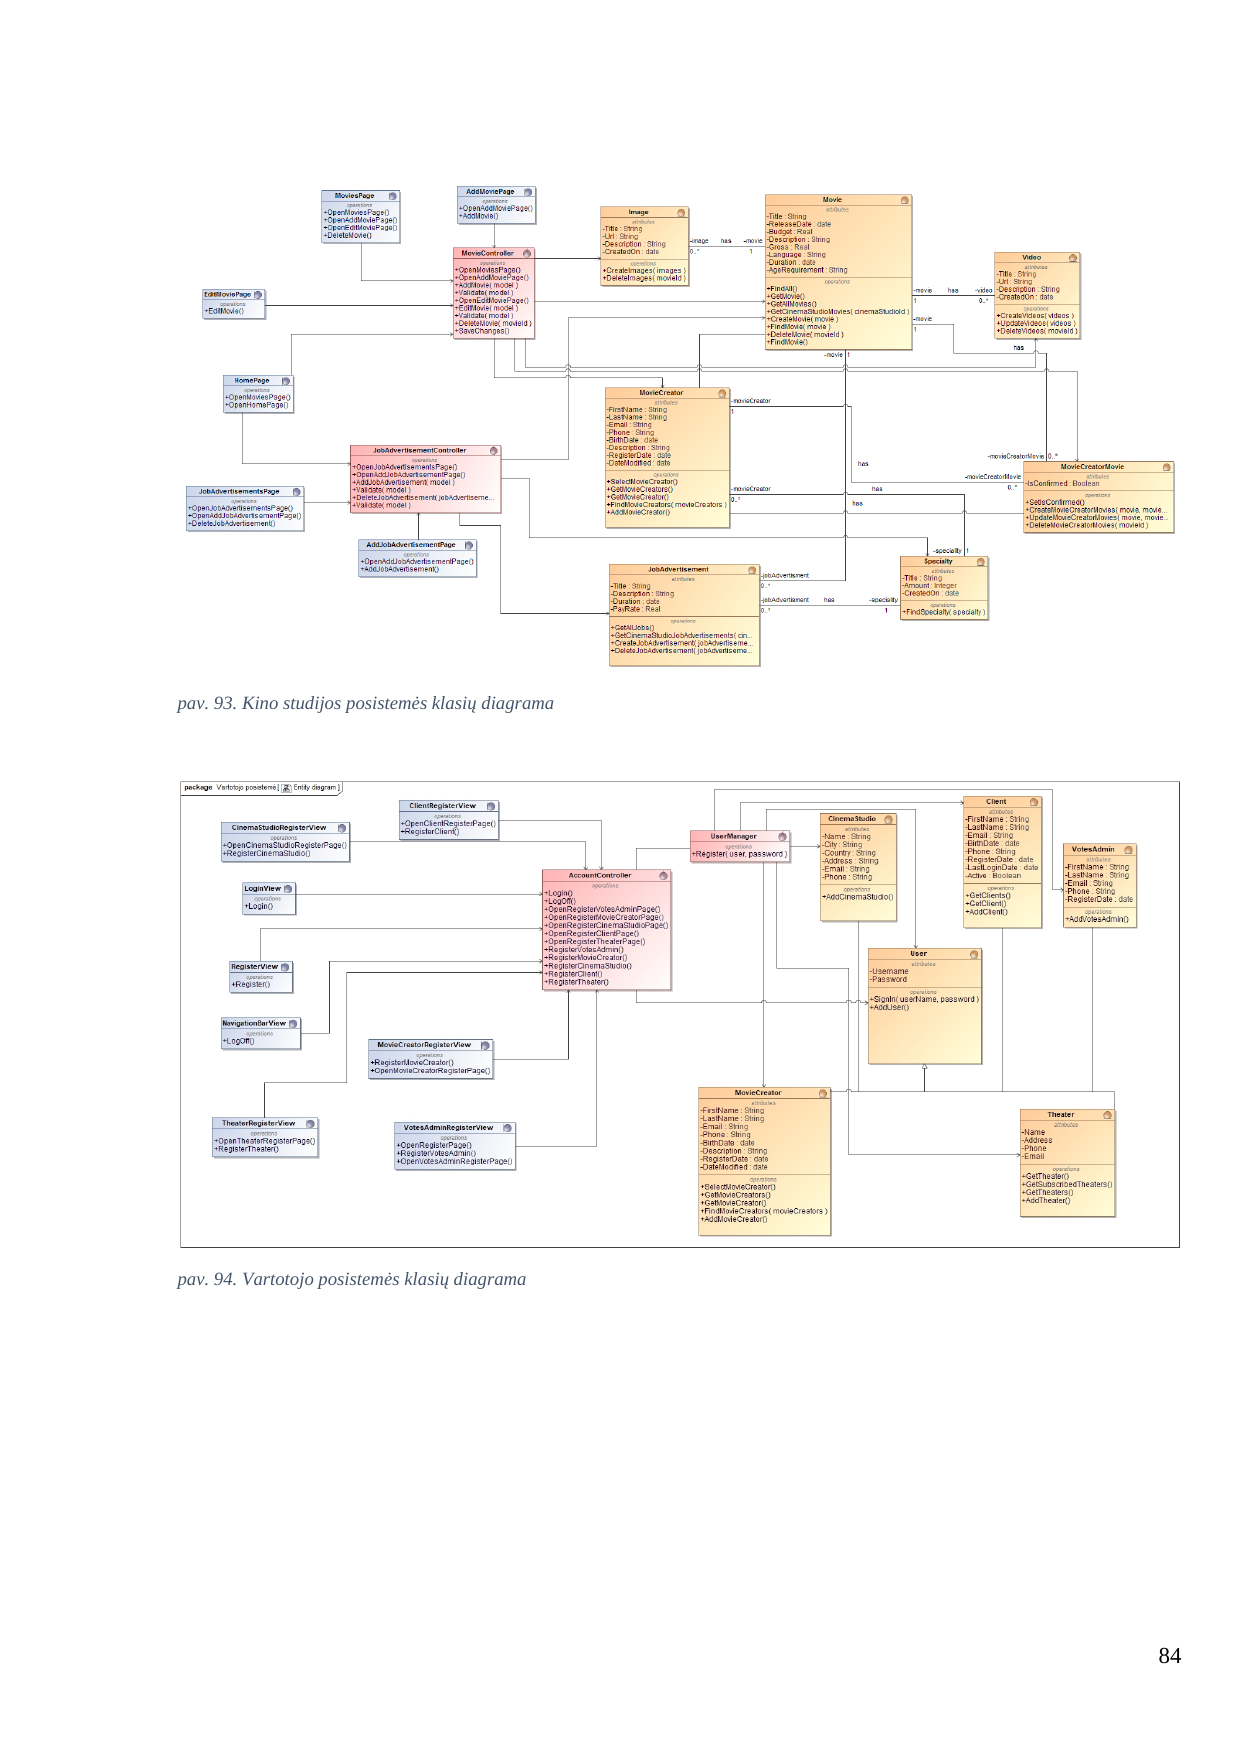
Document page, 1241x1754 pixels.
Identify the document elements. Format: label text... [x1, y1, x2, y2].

text pav. 94. Vartotojo posistemės klasių diagrama [177, 1268, 1181, 1289]
text pav. 93. Kino studijos posistemės klasių diagrama [177, 692, 1181, 713]
picture [177, 177, 1182, 674]
picture [177, 778, 1182, 1250]
